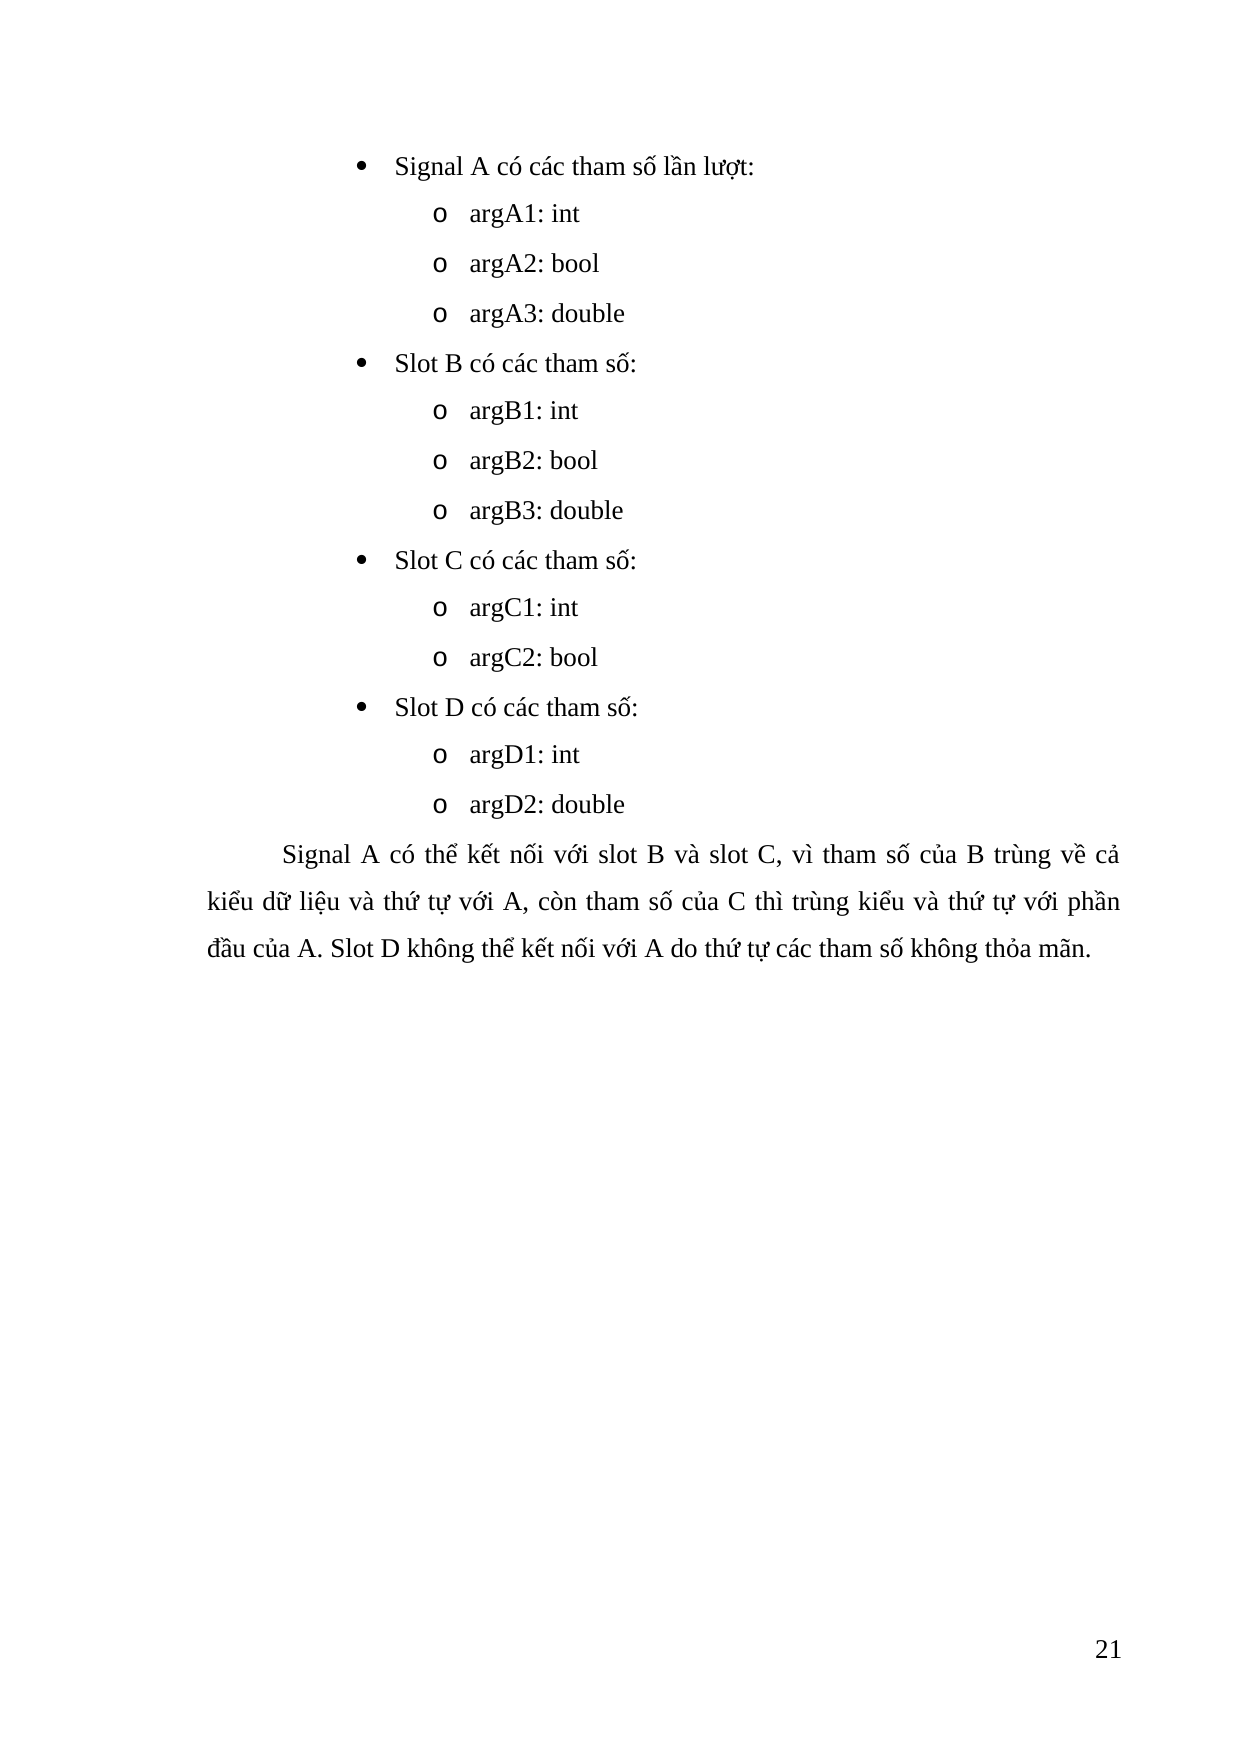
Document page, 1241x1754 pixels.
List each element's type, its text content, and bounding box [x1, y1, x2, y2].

list argD1: int [432, 738, 1122, 772]
list Slot C có các tham số: [357, 544, 1122, 576]
list argC2: bool [432, 641, 1122, 675]
list Signal A có thể kết nối với slot B và slot C, vì tham số của B trùng về cả kiểu dữ liệu và thứ tự với A, còn tham số của C thì trùng kiểu và thứ tự với phần đầu của A. Slot D không thể kết nối với A do thứ tự các tham số không thỏa mãn. [207, 838, 1122, 963]
list argA3: double [432, 297, 1122, 331]
list argB1: int [432, 394, 1122, 427]
list Slot D có các tham số: [357, 691, 1122, 723]
list argA2: bool [432, 247, 1122, 280]
list argC1: int [432, 591, 1122, 625]
list Slot B có các tham số: [357, 347, 1122, 378]
list Signal A có các tham số lần lượt: [357, 150, 1122, 181]
list argA1: int [432, 197, 1122, 230]
list argB3: double [432, 494, 1122, 528]
list argB2: bool [432, 444, 1122, 478]
list argD2: double [432, 788, 1122, 822]
